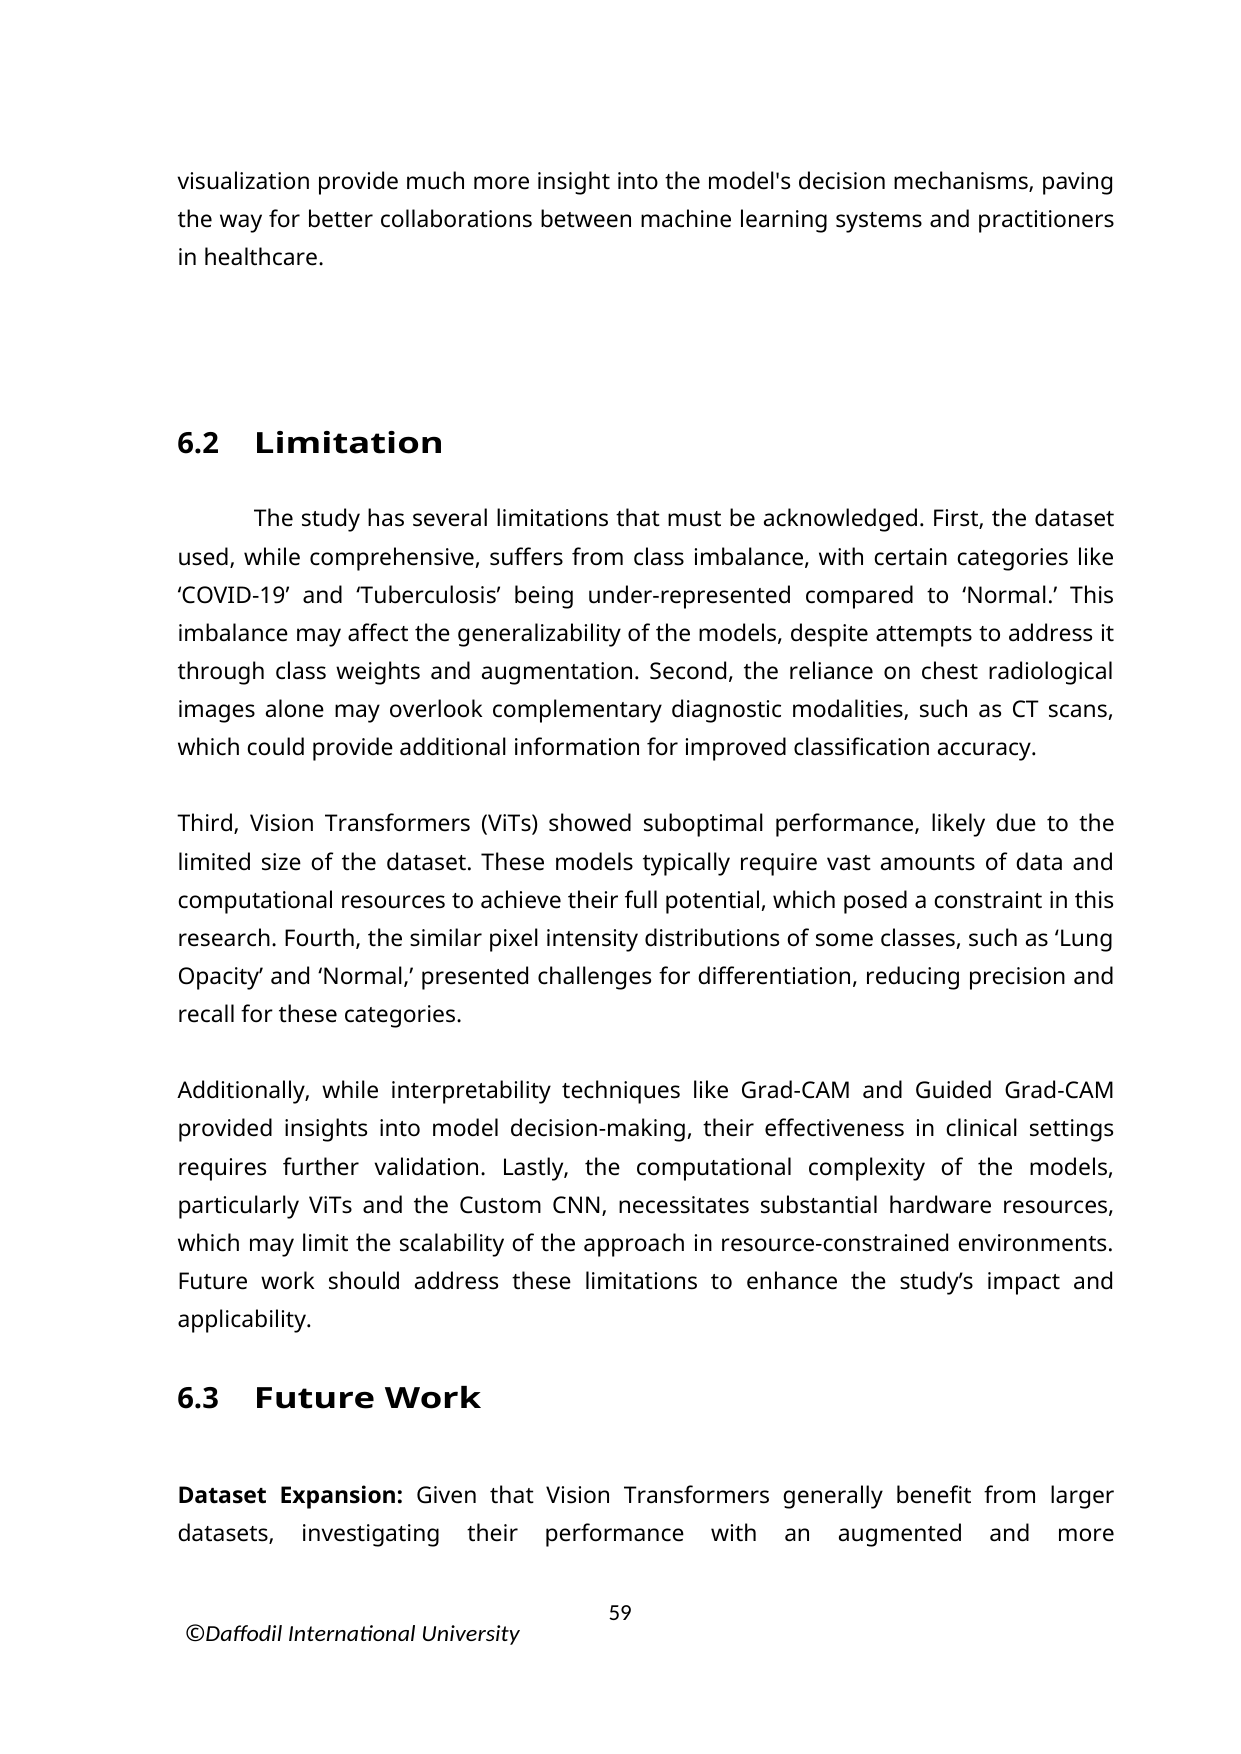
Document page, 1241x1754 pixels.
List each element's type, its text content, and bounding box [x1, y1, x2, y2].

subtitle Future Work [177, 1377, 1073, 1417]
subtitle Additionally, while interpretability techniques like Grad-CAM and Guided Grad-CAM provided insights into model decision-making, their effectiveness in clinical settings requires further validation. Lastly, the computational complexity of the models, particularly ViTs and the Custom CNN, necessitates substantial hardware resources, which may limit the scalability of the approach in resource-constrained environments. Future work should address these limitations to enhance the study’s impact and applicability. [177, 1074, 1115, 1334]
subtitle Third, Vision Transformers (ViTs) showed suboptimal performance, likely due to the limited size of the dataset. These models typically require vast amounts of data and computational resources to achieve their full potential, which posed a constraint in this research. Fourth, the similar pixel intensity distributions of some classes, such as ‘Lung Opacity’ and ‘Normal,’ presented challenges for differentiation, reducing precision and recall for these categories. [100, 807, 1115, 1029]
subtitle Limitation [177, 423, 1073, 462]
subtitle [177, 164, 1115, 272]
subtitle The study has several limitations that must be acknowledged. First, the dataset used, while comprehensive, suffers from class imbalance, with certain categories like ‘COVID-19’ and ‘Tuberculosis’ being under-represented compared to ‘Normal.’ This imbalance may affect the generalizability of the models, despite attempts to address it through class weights and augmentation. Second, the reliance on chest radiological images alone may overlook complementary diagnostic modalities, such as CT scans, which could provide additional information for improved classification accuracy. [100, 502, 1115, 762]
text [177, 1479, 1115, 1548]
